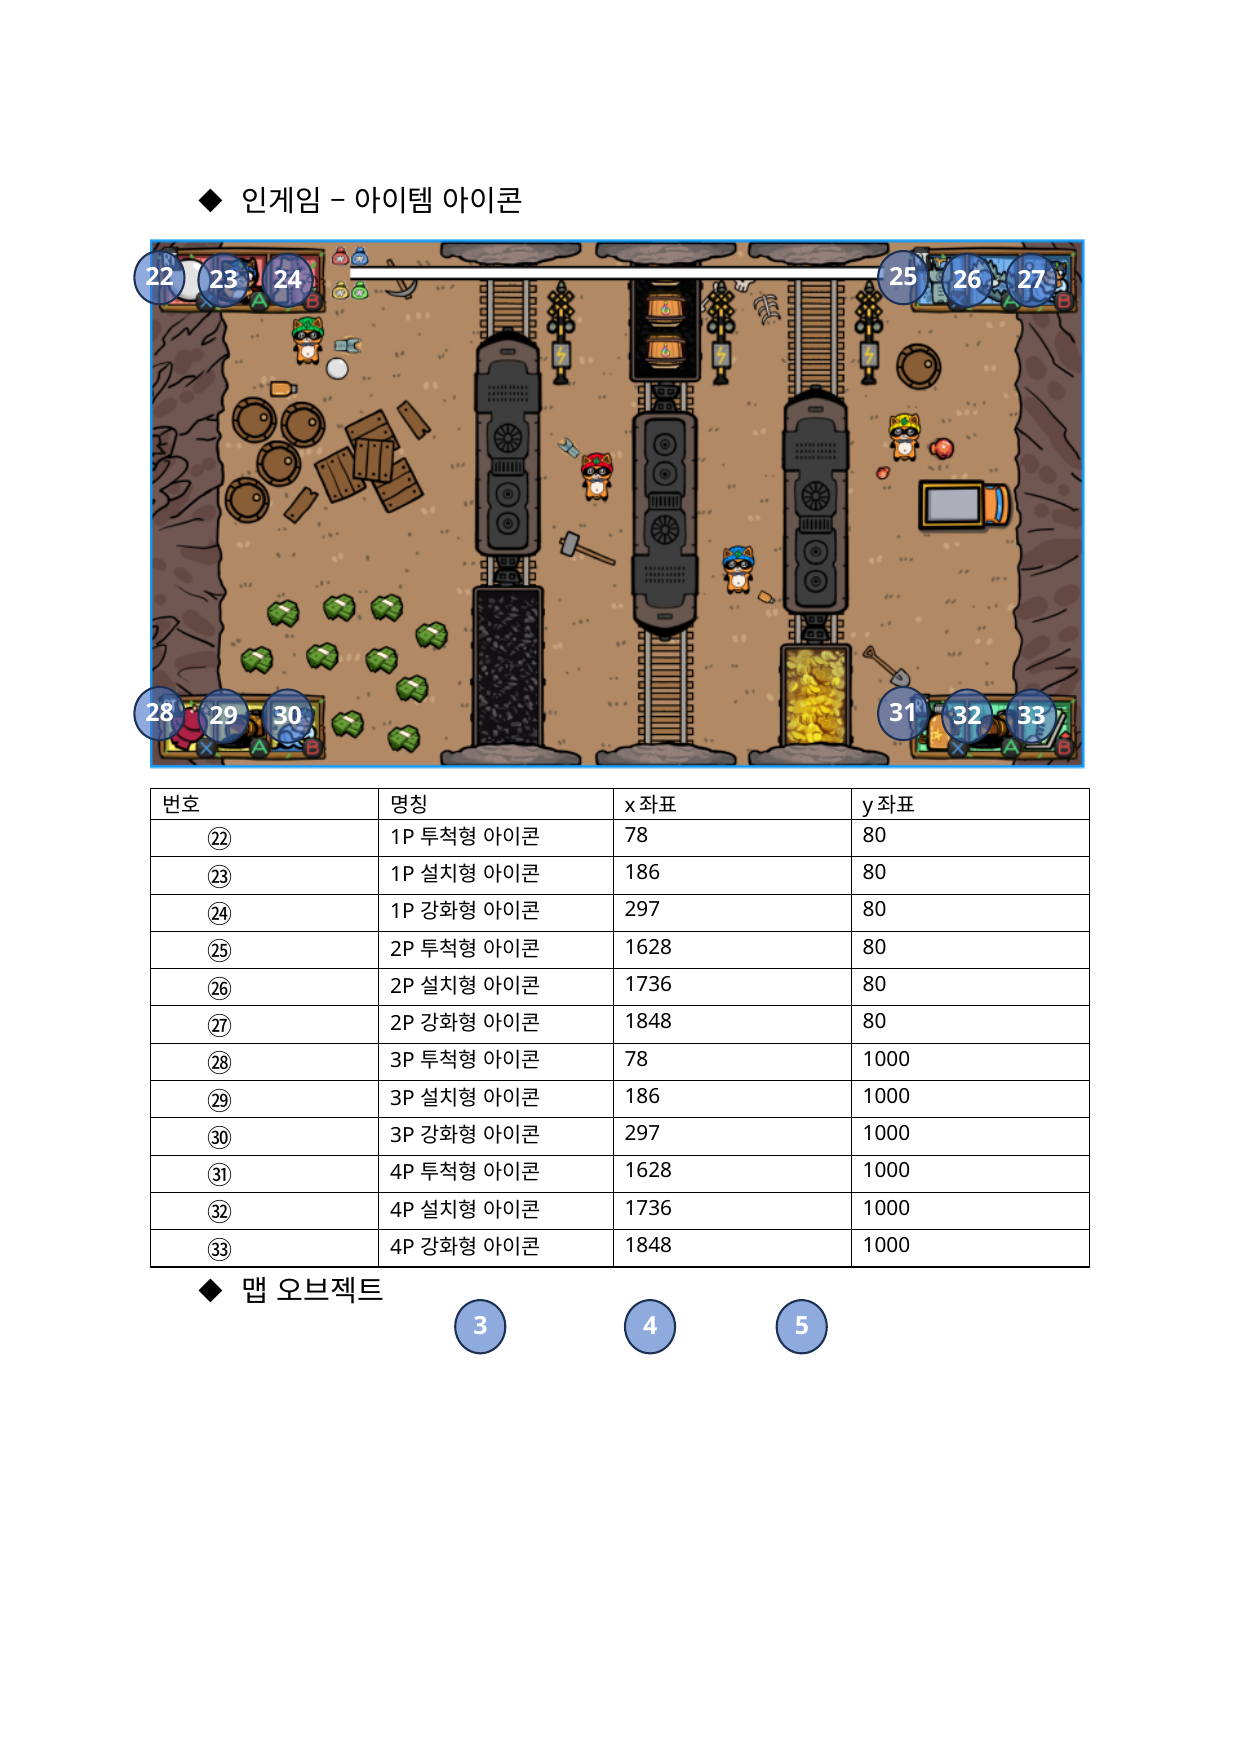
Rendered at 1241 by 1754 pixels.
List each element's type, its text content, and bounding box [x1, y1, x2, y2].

table_cell [151, 1081, 378, 1117]
table_cell [151, 1118, 378, 1154]
table_cell 78 [614, 1044, 851, 1080]
table_cell 80 [852, 969, 1089, 1005]
table_cell 3P 투척형 아이콘 [379, 1044, 613, 1080]
table_cell 4P 투척형 아이콘 [379, 1156, 613, 1192]
table_cell [151, 1193, 378, 1229]
table_cell 186 [614, 857, 851, 893]
table_cell [151, 1006, 378, 1043]
table_header 번호 [151, 789, 378, 819]
table_cell 1P 설치형 아이콘 [379, 857, 613, 893]
table_cell 80 [852, 932, 1089, 968]
table_cell [151, 1156, 378, 1192]
table_cell [151, 932, 378, 968]
table_cell 1848 [614, 1006, 851, 1043]
table_cell 1000 [852, 1081, 1089, 1117]
table_cell 4P 강화형 아이콘 [379, 1230, 613, 1266]
table_cell 2P 투척형 아이콘 [379, 932, 613, 968]
table_header x좌표 [614, 789, 851, 819]
table_cell 1000 [852, 1044, 1089, 1080]
list 인게임 – 아이템 아이콘 [196, 177, 1090, 219]
table_header y좌표 [852, 789, 1089, 819]
table_cell 2P 설치형 아이콘 [379, 969, 613, 1005]
table_cell 1P 강화형 아이콘 [379, 895, 613, 931]
table_cell [151, 857, 378, 893]
table_cell [151, 969, 378, 1005]
table_cell [151, 895, 378, 931]
table_cell 80 [852, 857, 1089, 893]
list 맵 오브젝트 [196, 1268, 1090, 1310]
table_cell 3P 설치형 아이콘 [379, 1081, 613, 1117]
table_cell 78 [614, 820, 851, 856]
table_cell [151, 1230, 378, 1266]
table_cell 1628 [614, 932, 851, 968]
table_cell 297 [614, 1118, 851, 1154]
picture [150, 239, 1086, 769]
table_cell 1848 [614, 1230, 851, 1266]
table_cell 1736 [614, 1193, 851, 1229]
table_cell 1000 [852, 1193, 1089, 1229]
table_cell 1736 [614, 969, 851, 1005]
table_cell 3P 강화형 아이콘 [379, 1118, 613, 1154]
table_cell 1P 투척형 아이콘 [379, 820, 613, 856]
table_cell 80 [852, 820, 1089, 856]
table_header 명칭 [379, 789, 613, 819]
table_cell 1000 [852, 1230, 1089, 1266]
table_cell 1000 [852, 1118, 1089, 1154]
table_cell [151, 1044, 378, 1080]
table_cell 1628 [614, 1156, 851, 1192]
table_cell 2P 강화형 아이콘 [379, 1006, 613, 1043]
table_cell 297 [614, 895, 851, 931]
table_cell 4P 설치형 아이콘 [379, 1193, 613, 1229]
table_cell 80 [852, 1006, 1089, 1043]
table_cell [151, 820, 378, 856]
table_cell 80 [852, 895, 1089, 931]
table_cell 1000 [852, 1156, 1089, 1192]
table_cell 186 [614, 1081, 851, 1117]
